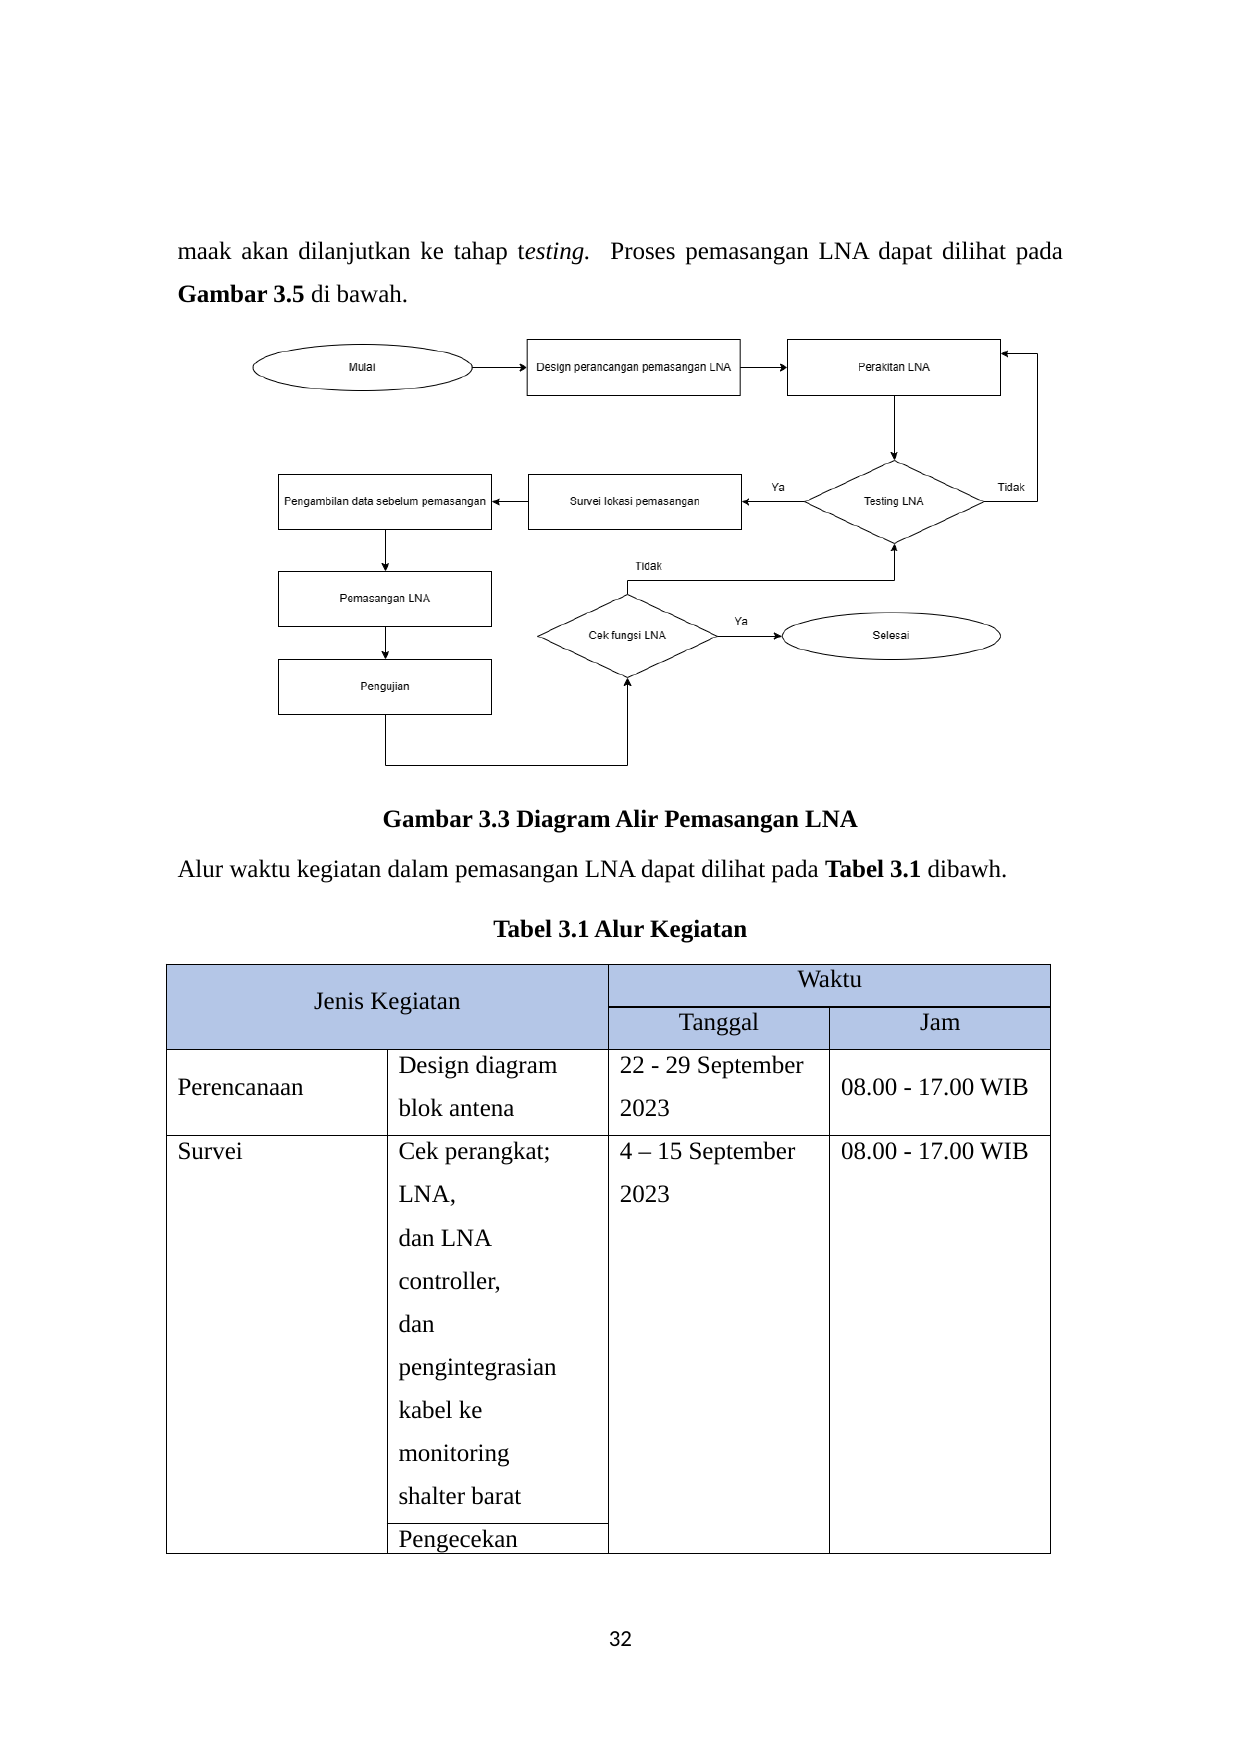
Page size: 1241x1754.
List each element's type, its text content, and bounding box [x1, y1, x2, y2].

table_cell 08.00 - 17.00 WIB [830, 1136, 1050, 1553]
table_header Jenis Kegiatan [167, 965, 608, 1049]
text Tabel 3.1 Alur Kegiatan [177, 914, 1063, 943]
table_header Waktu [609, 965, 1050, 1006]
table_cell 08.00 - 17.00 WIB [830, 1050, 1050, 1135]
text Gambar 3.3 Diagram Alir Pemasangan LNA [177, 804, 1063, 833]
table_cell Cek perangkat; LNA, dan LNA controller, dan pengintegrasian kabel ke monitoring shalter barat [388, 1136, 608, 1523]
table_cell Tanggal [609, 1008, 829, 1049]
table_cell Perencanaan [167, 1050, 387, 1135]
table_cell 4 – 15 September 2023 [609, 1136, 829, 1553]
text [177, 236, 1063, 308]
table_cell Jam [830, 1008, 1050, 1049]
text Alur waktu kegiatan dalam pemasangan LNA dapat dilihat pada Tabel 3.1 dibawh. [177, 854, 1063, 883]
table_cell 22 - 29 September 2023 [609, 1050, 829, 1135]
picture [252, 339, 1045, 774]
table_cell Design diagram blok antena [388, 1050, 608, 1135]
table_cell Survei [167, 1136, 387, 1553]
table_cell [388, 1524, 608, 1553]
